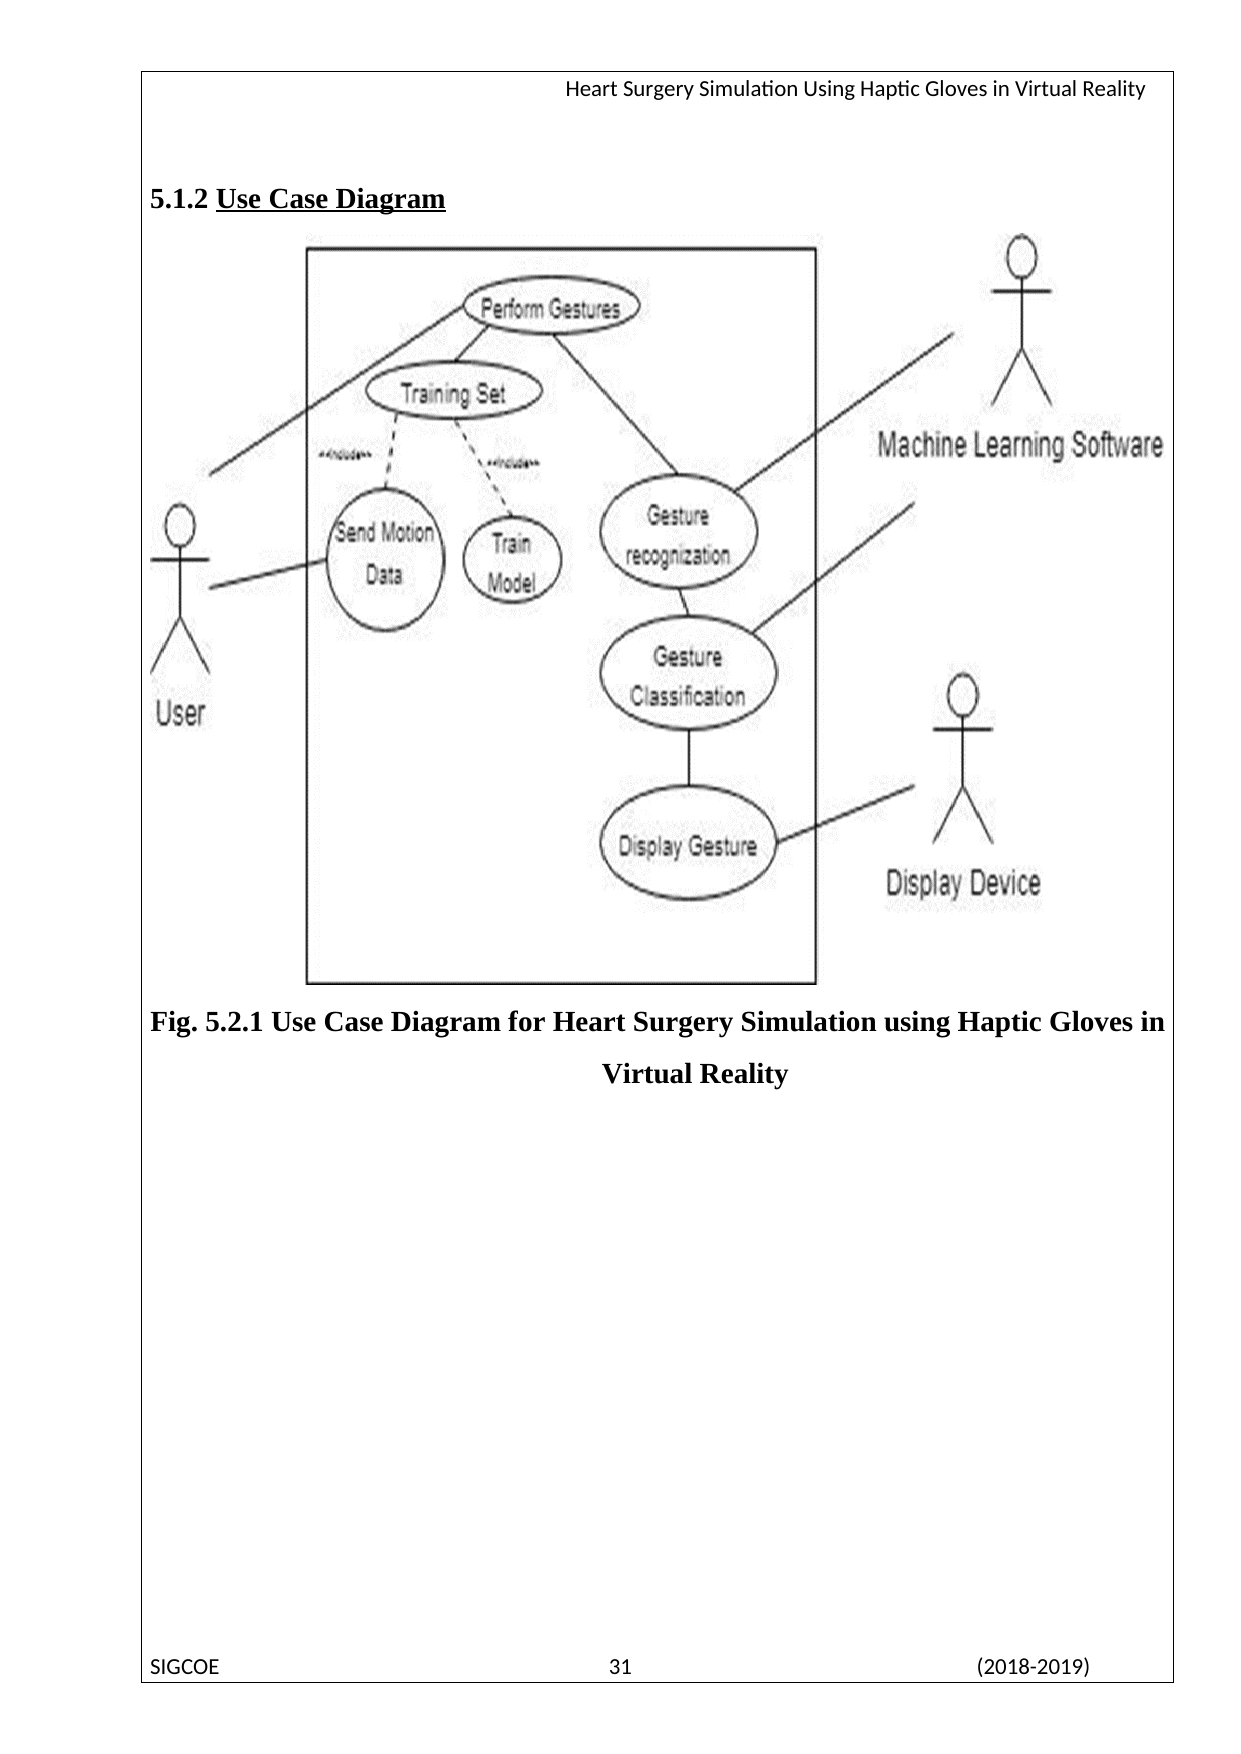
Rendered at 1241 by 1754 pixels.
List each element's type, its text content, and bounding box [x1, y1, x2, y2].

text Fig. 5.2.1 Use Case Diagram for Heart Surgery Simulation using Haptic Gloves in [150, 1004, 1165, 1037]
text Virtual Reality [150, 1057, 1165, 1090]
picture [150, 233, 1166, 985]
text 5.1.2 Use Case Diagram [150, 181, 1165, 214]
